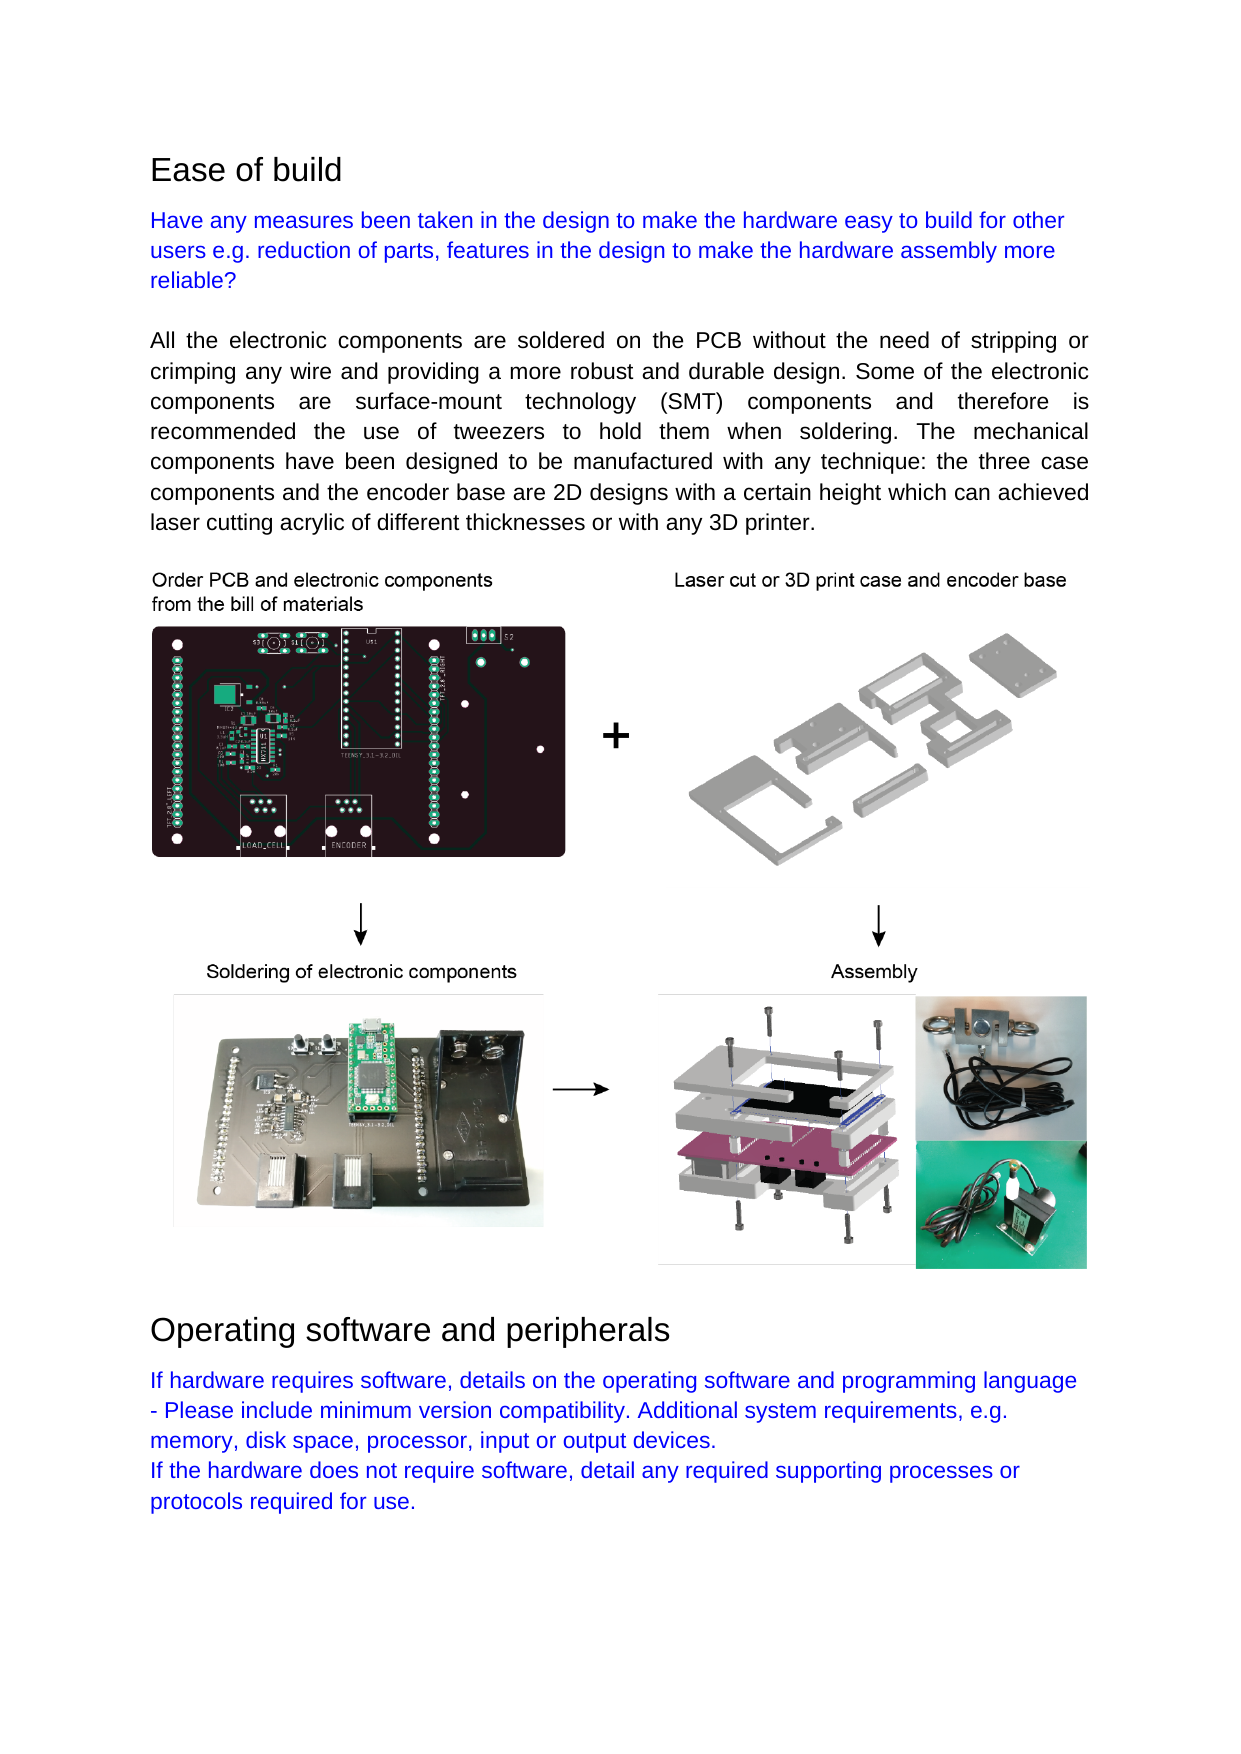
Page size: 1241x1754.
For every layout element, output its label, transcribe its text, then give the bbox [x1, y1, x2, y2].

text If the hardware does not require software, detail any required supporting processes or protocols required for use. [150, 1457, 1090, 1514]
text All the electronic components are soldered on the PCB without the need of stripping or crimping any wire and providing a more robust and durable design. Some of the electronic components are surface-mount technology (SMT) components and therefore is recommended the use of tweezers to hold them when soldering. The mechanical components have been designed to be manufactured with any technique: the three case components and the encoder base are 2D designs with a certain height which can achieved laser cutting acrylic of different thicknesses or with any 3D printer. [150, 327, 1090, 535]
subtitle Ease of build [150, 150, 1090, 188]
text Have any measures been taken in the design to make the hardware easy to build for other users e.g. reduction of parts, features in the design to make the hardware assembly more reliable? [150, 207, 1090, 293]
text If hardware requires software, details on the operating software and programming language - Please include minimum version compatibility. Additional system requirements, e.g. memory, disk space, processor, input or output devices. [150, 1367, 1090, 1453]
picture [150, 569, 1090, 1269]
subtitle Operating software and peripherals [150, 1310, 1090, 1348]
